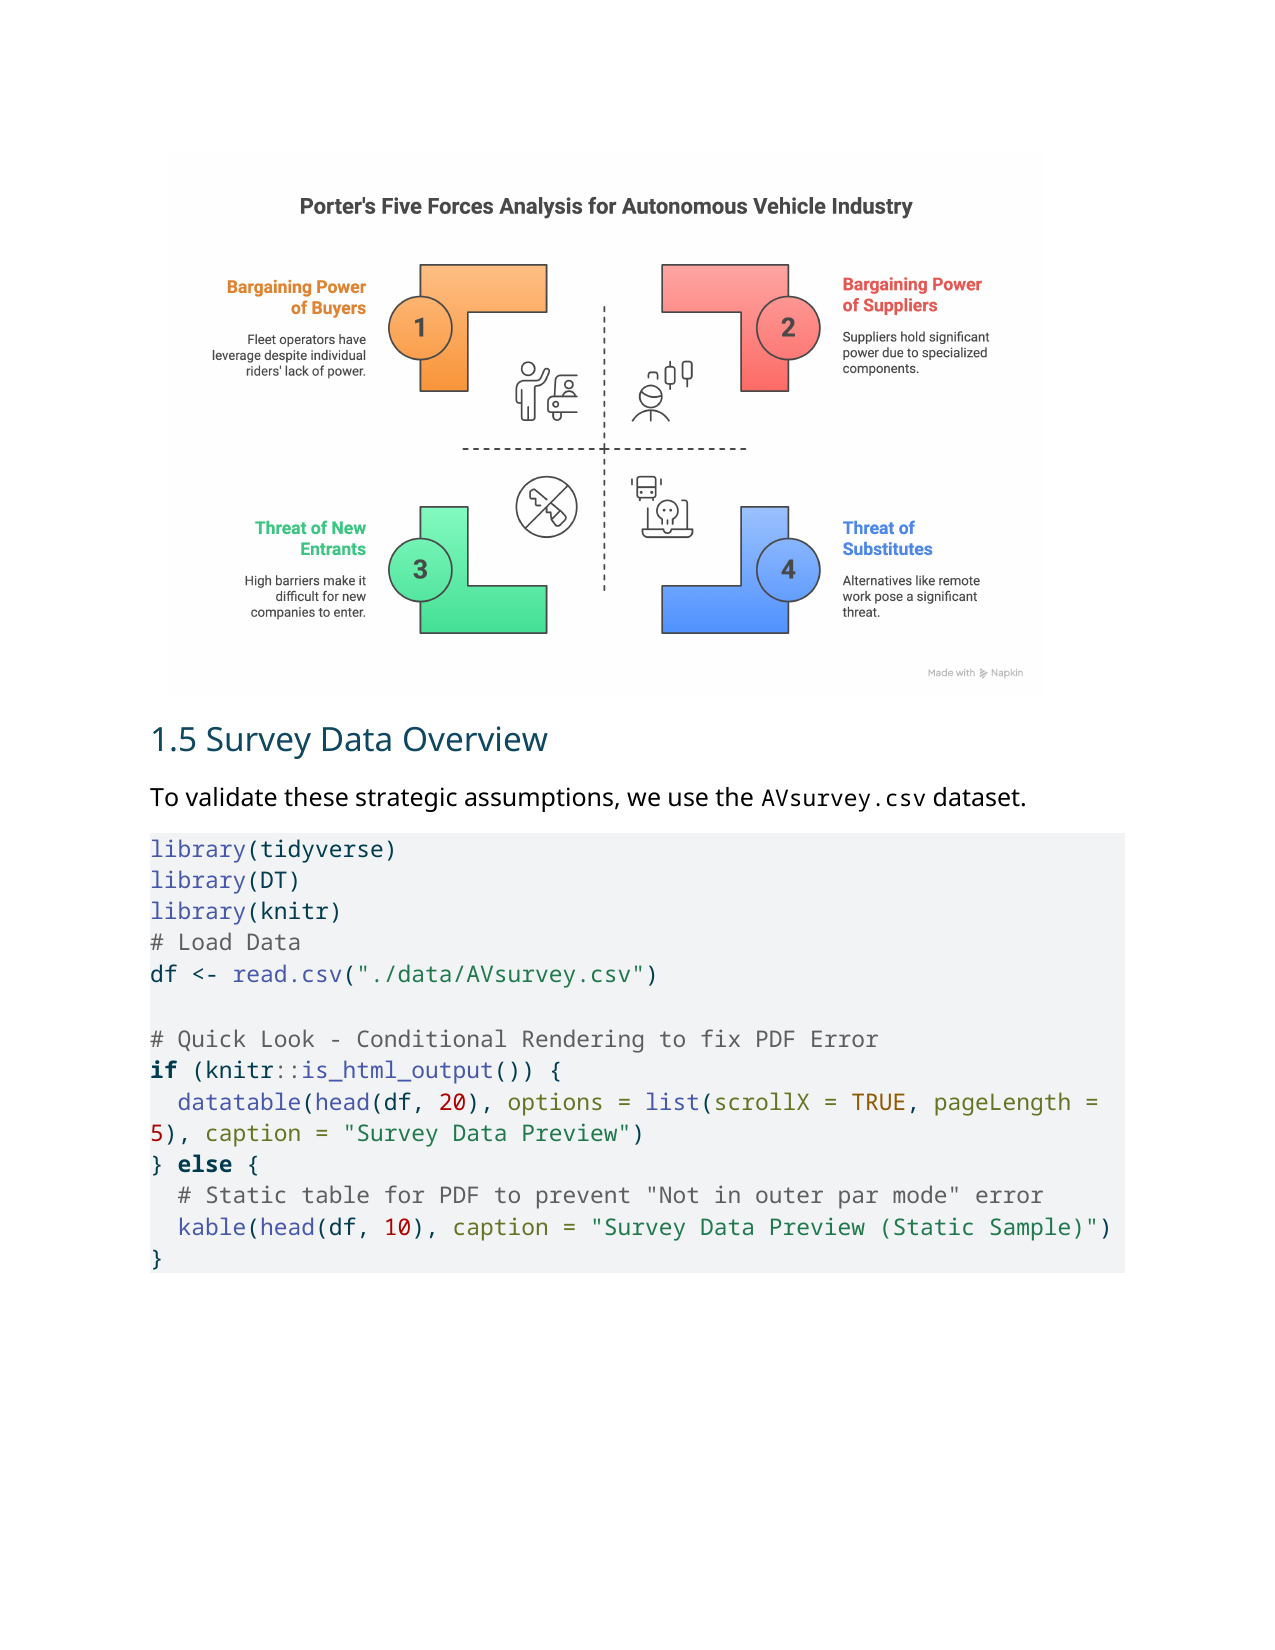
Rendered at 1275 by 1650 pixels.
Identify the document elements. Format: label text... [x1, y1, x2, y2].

text To validate these strategic assumptions, we use the AVsurvey.csv dataset. [150, 780, 1125, 814]
picture [168, 150, 1044, 697]
subtitle 1.5 Survey Data Overview [150, 716, 1125, 761]
text library(tidyverse) library(DT) library(knitr) # Load Data df <- read.csv("./data/AVsurvey.csv") # Quick Look - Conditional Rendering to fix PDF Error if (knitr::is_html_output()) { datatable(head(df, 20), options = list(scrollX = TRUE, pageLength = 5), caption = "Survey Data Preview") } else { # Static table for PDF to prevent "Not in outer par mode" error kable(head(df, 10), caption = "Survey Data Preview (Static Sample)") } [150, 833, 1125, 1273]
